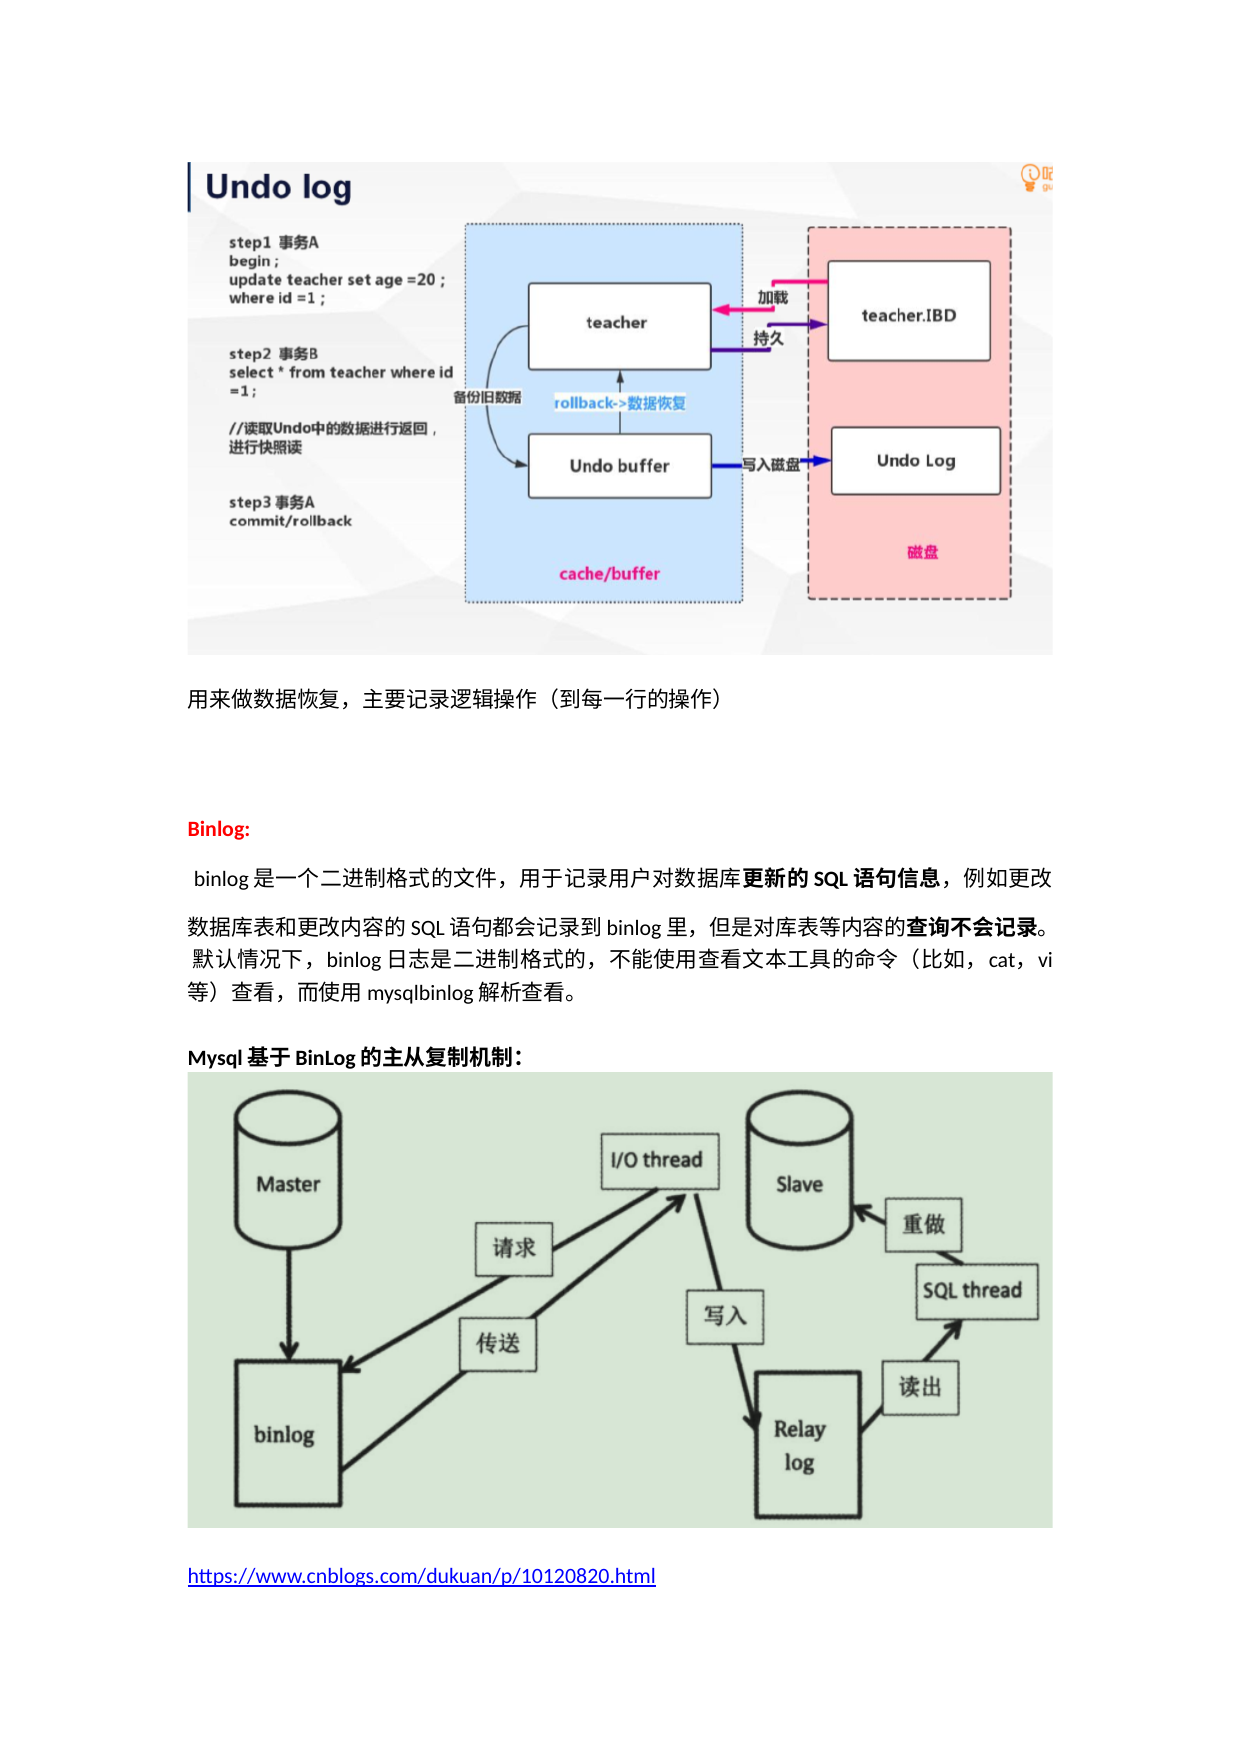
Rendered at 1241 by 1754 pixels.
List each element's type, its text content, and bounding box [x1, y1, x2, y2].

text https://www.cnblogs.com/dukuan/p/10120820.html [187, 1559, 1053, 1592]
text binlog是一个二进制格式的文件，用于记录用户对数据库更新的SQL语句信息，例如更改数据库表和更改内容的SQL语句都会记录到binlog里，但是对库表等内容的查询不会记录。 [187, 844, 1053, 942]
text Binlog: [187, 812, 1053, 844]
picture [187, 1072, 1053, 1528]
text 默认情况下，binlog日志是二进制格式的，不能使用查看文本工具的命令（比如，cat，vi等）查看，而使用mysqlbinlog解析查看。 [187, 942, 1053, 1007]
text 用来做数据恢复，主要记录逻辑操作（到每一行的操作） [187, 682, 1053, 714]
text Mysql基于BinLog的主从复制机制： [187, 1007, 1053, 1072]
picture [187, 162, 1053, 655]
